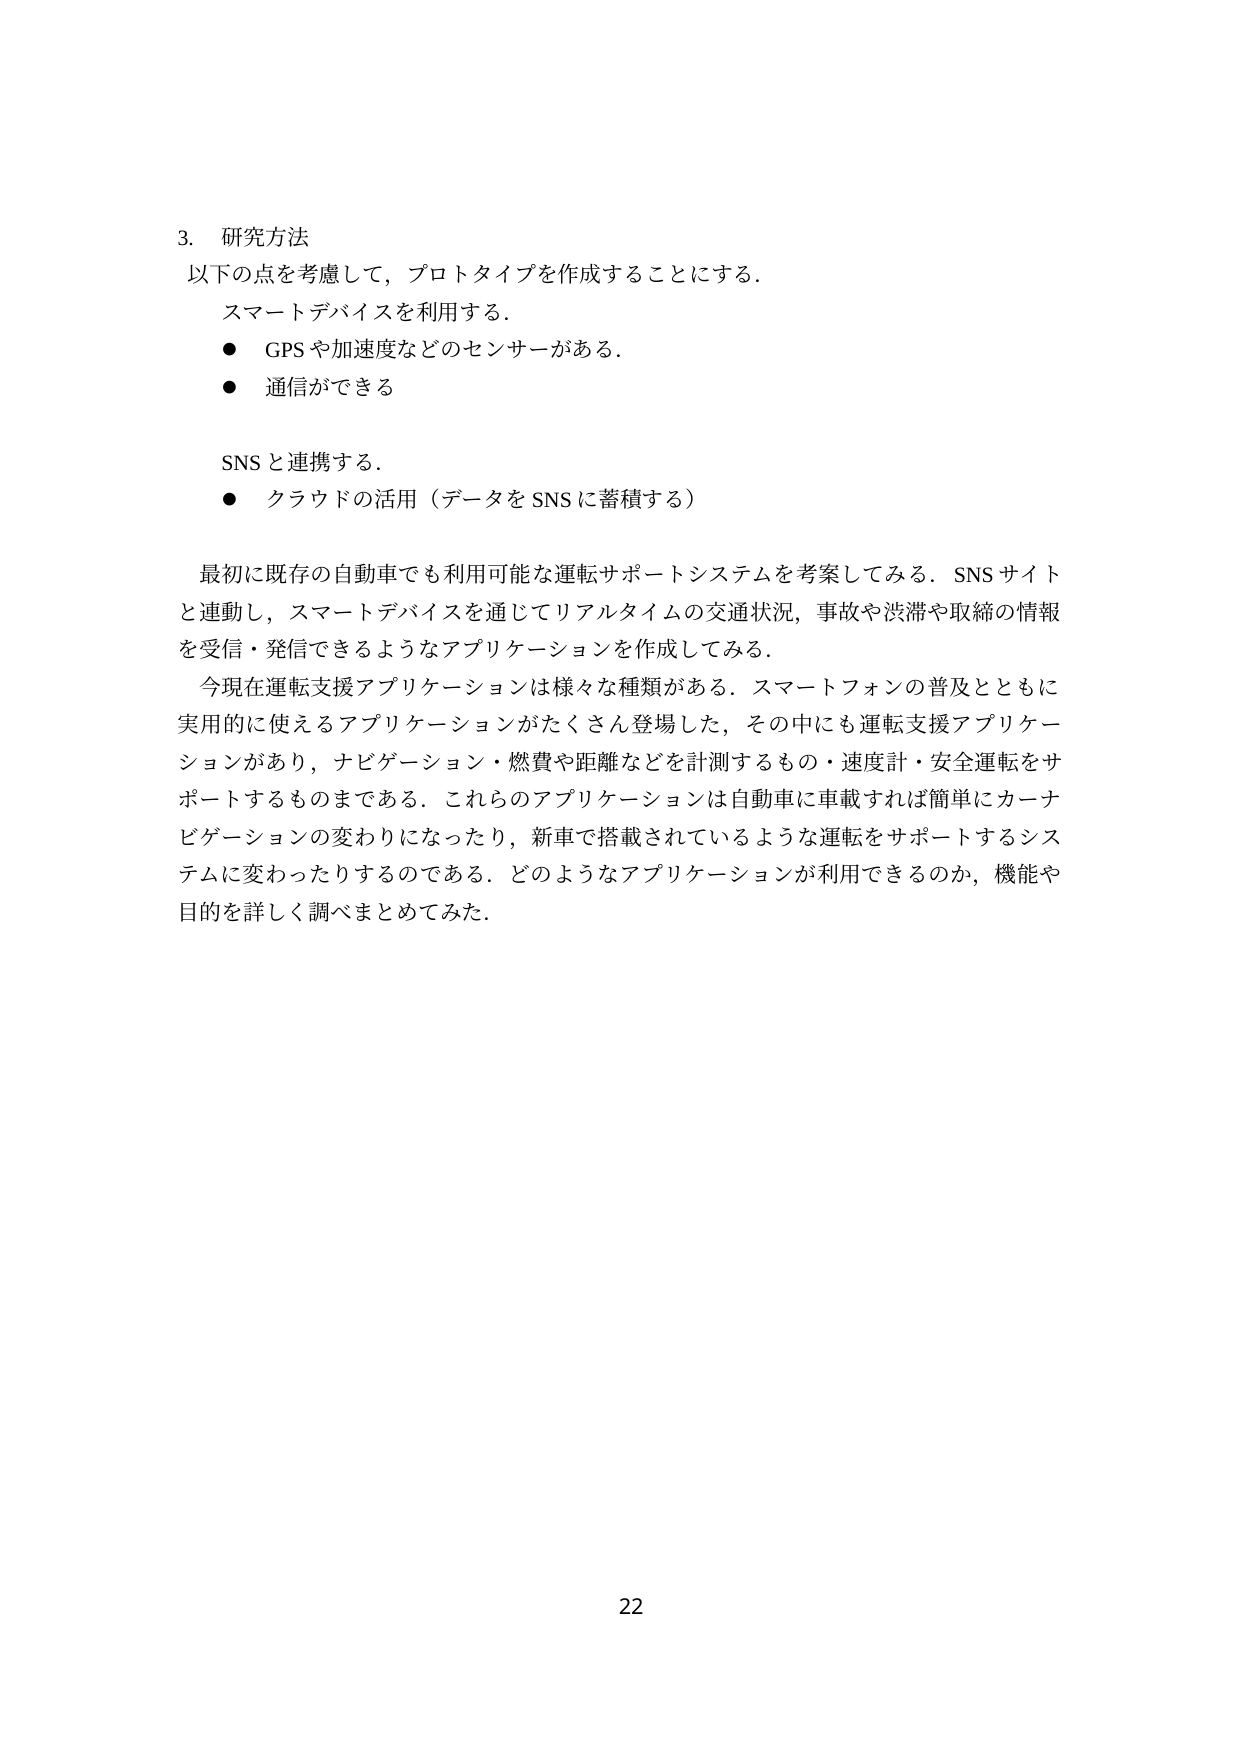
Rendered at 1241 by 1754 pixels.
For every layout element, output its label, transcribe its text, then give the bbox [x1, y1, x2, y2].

text 最初に既存の自動車でも利用可能な運転サポートシステムを考案してみる．SNSサイトと連動し，スマートデバイスを通じてリアルタイムの交通状況，事故や渋滞や取締の情報を受信・発信できるようなアプリケーションを作成してみる． [177, 554, 1063, 667]
text SNSと連携する． [199, 442, 1063, 479]
text 以下の点を考慮して，プロトタイプを作成することにする． [177, 254, 1063, 292]
list 研究方法 [177, 217, 1063, 254]
text スマートデバイスを利用する． [199, 292, 1063, 329]
text 今現在運転支援アプリケーションは様々な種類がある．スマートフォンの普及とともに実用的に使えるアプリケーションがたくさん登場した，その中にも運転支援アプリケーションがあり，ナビゲーション・燃費や距離などを計測するもの・速度計・安全運転をサポートするものまである．これらのアプリケーションは自動車に車載すれば簡単にカーナビゲーションの変わりになったり，新車で搭載されているような運転をサポートするシステムに変わったりするのである．どのようなアプリケーションが利用できるのか，機能や目的を詳しく調べまとめてみた． [177, 667, 1063, 929]
list 通信ができる [221, 367, 1063, 404]
list GPSや加速度などのセンサーがある． [221, 329, 1063, 367]
list クラウドの活用（データをSNSに蓄積する） [221, 479, 1063, 517]
